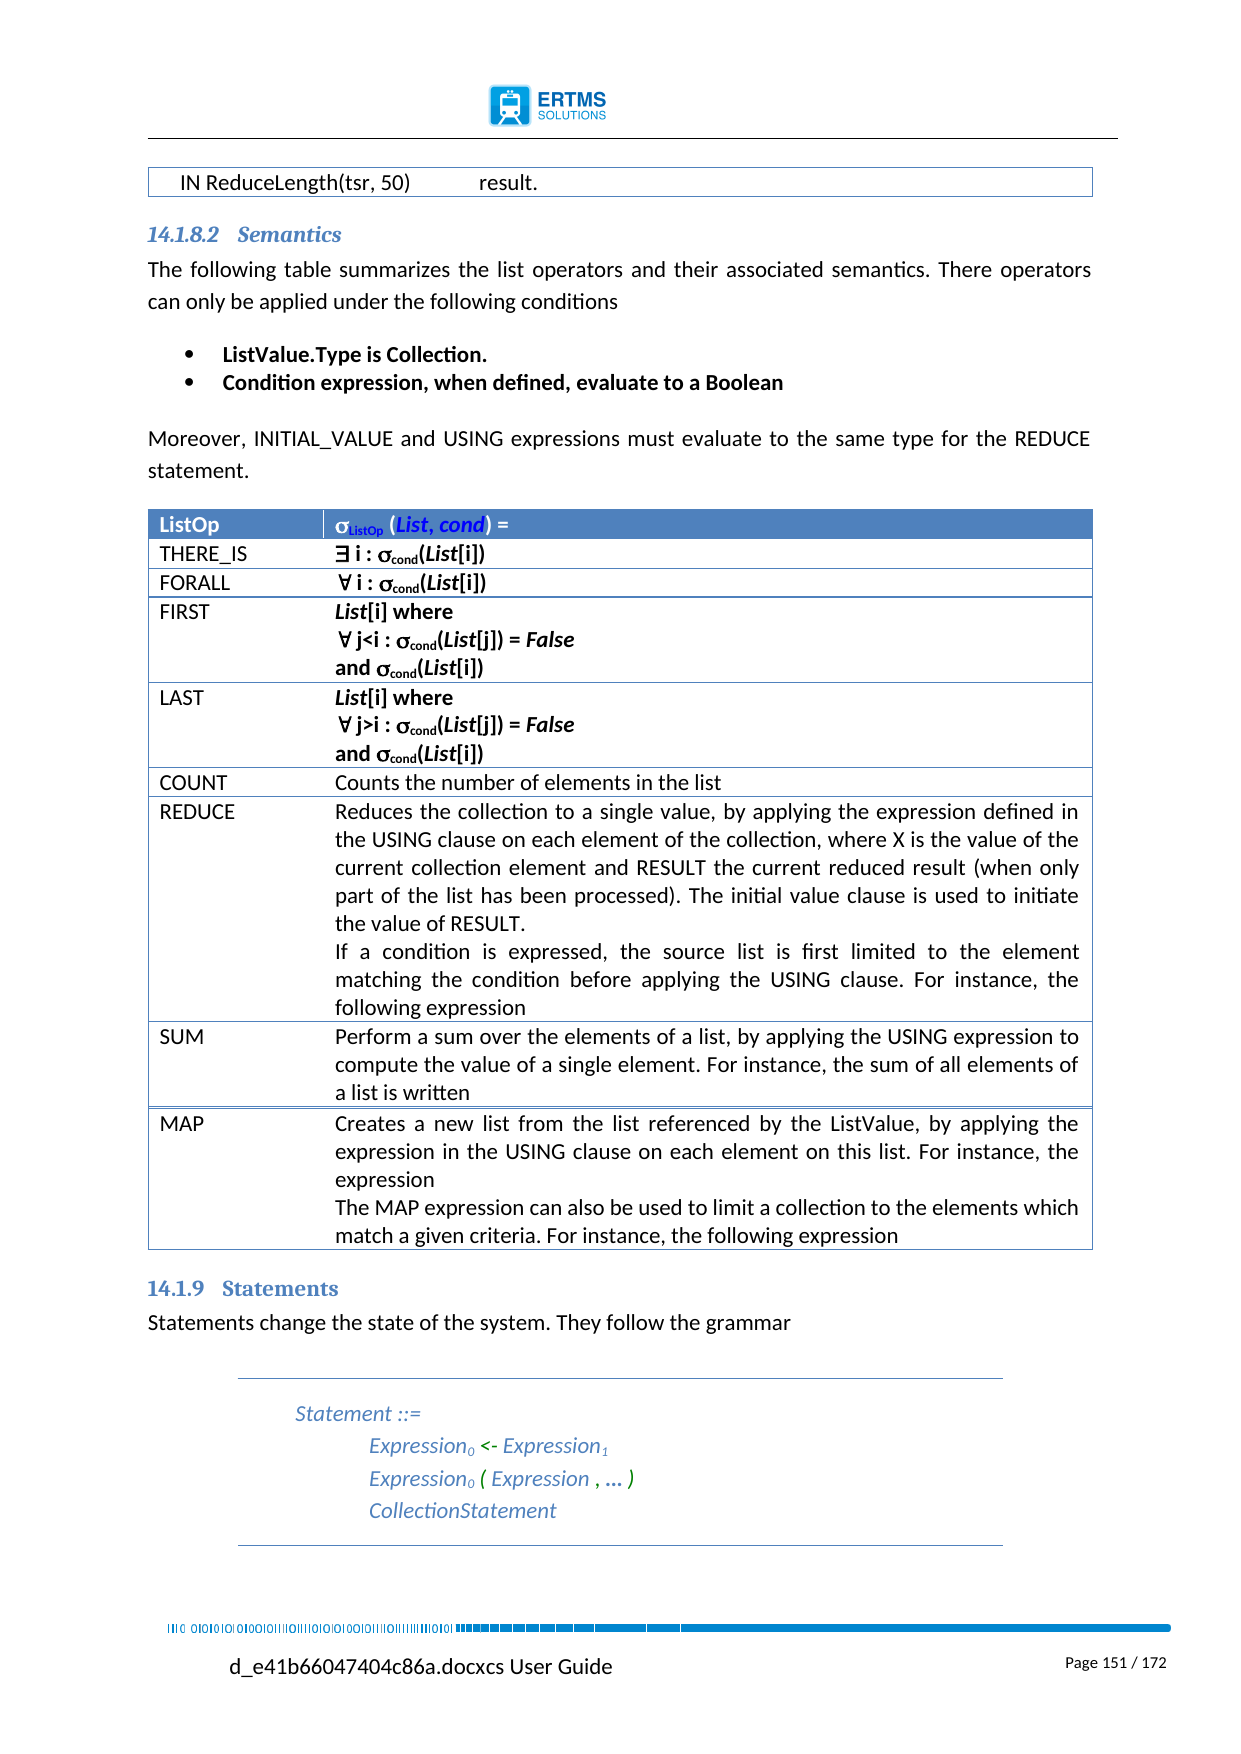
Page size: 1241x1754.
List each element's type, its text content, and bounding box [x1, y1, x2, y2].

text Statements change the state of the system. They follow the grammar [148, 1308, 1093, 1336]
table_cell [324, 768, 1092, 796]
list ListValue.Type is Collection. [185, 340, 1093, 368]
subtitle Semantics [148, 222, 1093, 248]
text The following table summarizes the list operators and their associated semantics. There operators can only be applied under the following conditions [148, 255, 1093, 315]
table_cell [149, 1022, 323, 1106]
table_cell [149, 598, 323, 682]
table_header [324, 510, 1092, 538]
list Condition expression, when defined, evaluate to a Boolean [185, 368, 1093, 396]
text Statement ::= Expression0 <- Expression1 Expression0 ( Expression , … ) CollectionStatement [238, 1379, 1003, 1545]
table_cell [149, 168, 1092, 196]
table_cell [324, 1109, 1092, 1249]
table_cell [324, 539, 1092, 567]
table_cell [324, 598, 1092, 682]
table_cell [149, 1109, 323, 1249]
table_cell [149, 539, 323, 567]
text Moreover, INITIAL_VALUE and USING expressions must evaluate to the same type for the REDUCE statement. [148, 424, 1093, 484]
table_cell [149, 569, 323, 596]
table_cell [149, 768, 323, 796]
picture [477, 73, 617, 138]
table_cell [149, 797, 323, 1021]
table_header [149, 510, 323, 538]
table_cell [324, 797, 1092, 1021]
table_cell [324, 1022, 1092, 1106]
subtitle Statements [148, 1275, 1093, 1302]
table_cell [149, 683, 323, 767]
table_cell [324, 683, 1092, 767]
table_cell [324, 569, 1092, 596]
picture [167, 1624, 1171, 1633]
